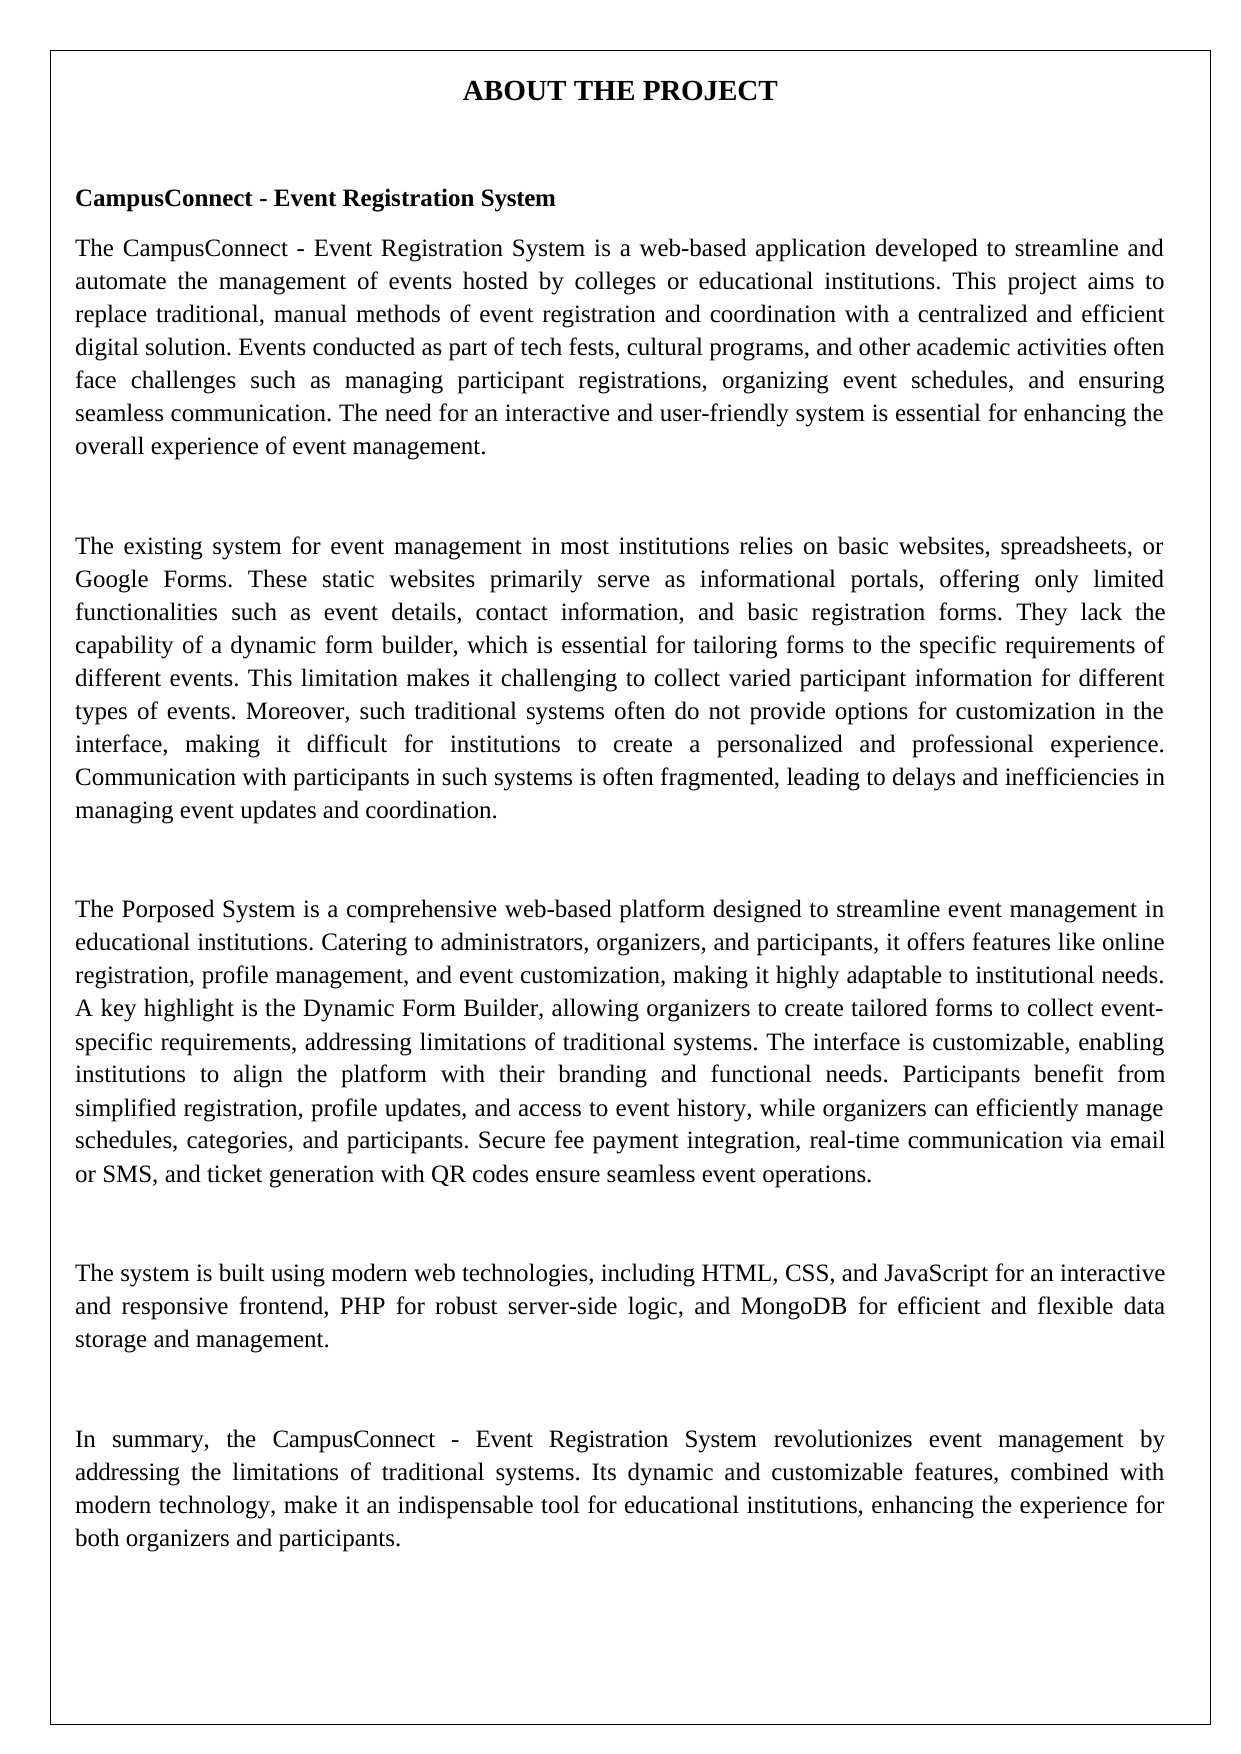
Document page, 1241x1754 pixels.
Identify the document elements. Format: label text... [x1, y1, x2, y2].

text The Porposed System is a comprehensive web-based platform designed to streamline event management in educational institutions. Catering to administrators, organizers, and participants, it offers features like online registration, profile management, and event customization, making it highly adaptable to institutional needs. A key highlight is the Dynamic Form Builder, allowing organizers to create tailored forms to collect event- specific requirements, addressing limitations of traditional systems. The interface is customizable, enabling institutions to align the platform with their branding and functional needs. Participants benefit from simplified registration, profile updates, and access to event history, while organizers can efficiently manage schedules, categories, and participants. Secure fee payment integration, real-time communication via email or SMS, and ticket generation with QR codes ensure seamless event operations. [75, 894, 1166, 1187]
text The existing system for event management in most institutions relies on basic websites, spreadsheets, or Google Forms. These static websites primarily serve as informational portals, offering only limited functionalities such as event details, contact information, and basic registration forms. They lack the capability of a dynamic form builder, which is essential for tailoring forms to the specific requirements of different events. This limitation makes it challenging to collect varied participant information for different types of events. Moreover, such traditional systems often do not provide options for customization in the interface, making it difficult for institutions to create a personalized and professional experience. Communication with participants in such systems is often fragmented, leading to delays and inefficiencies in managing event updates and coordination. [75, 531, 1166, 824]
text In summary, the CampusConnect - Event Registration System revolutionizes event management by addressing the limitations of traditional systems. Its dynamic and customizable features, combined with modern technology, make it an indispensable tool for educational institutions, enhancing the experience for both organizers and participants. [75, 1424, 1165, 1551]
text The system is built using modern web technologies, including HTML, CSS, and JavaScript for an interactive and responsive frontend, PHP for robust server-side logic, and MongoDB for efficient and flexible data storage and management. [75, 1258, 1166, 1353]
text ABOUT THE PROJECT [74, 73, 1166, 107]
text The CampusConnect - Event Registration System is a web-based application developed to streamline and automate the management of events hosted by colleges or educational institutions. This project aims to replace traditional, manual methods of event registration and coordination with a centralized and efficient digital solution. Events conducted as part of tech fests, cultural programs, and other academic activities often face challenges such as managing participant registrations, organizing event schedules, and ensuring seamless communication. The need for an interactive and user-friendly system is essential for enhancing the overall experience of event management. [75, 233, 1166, 460]
subtitle CampusConnect - Event Registration System [75, 183, 1210, 212]
